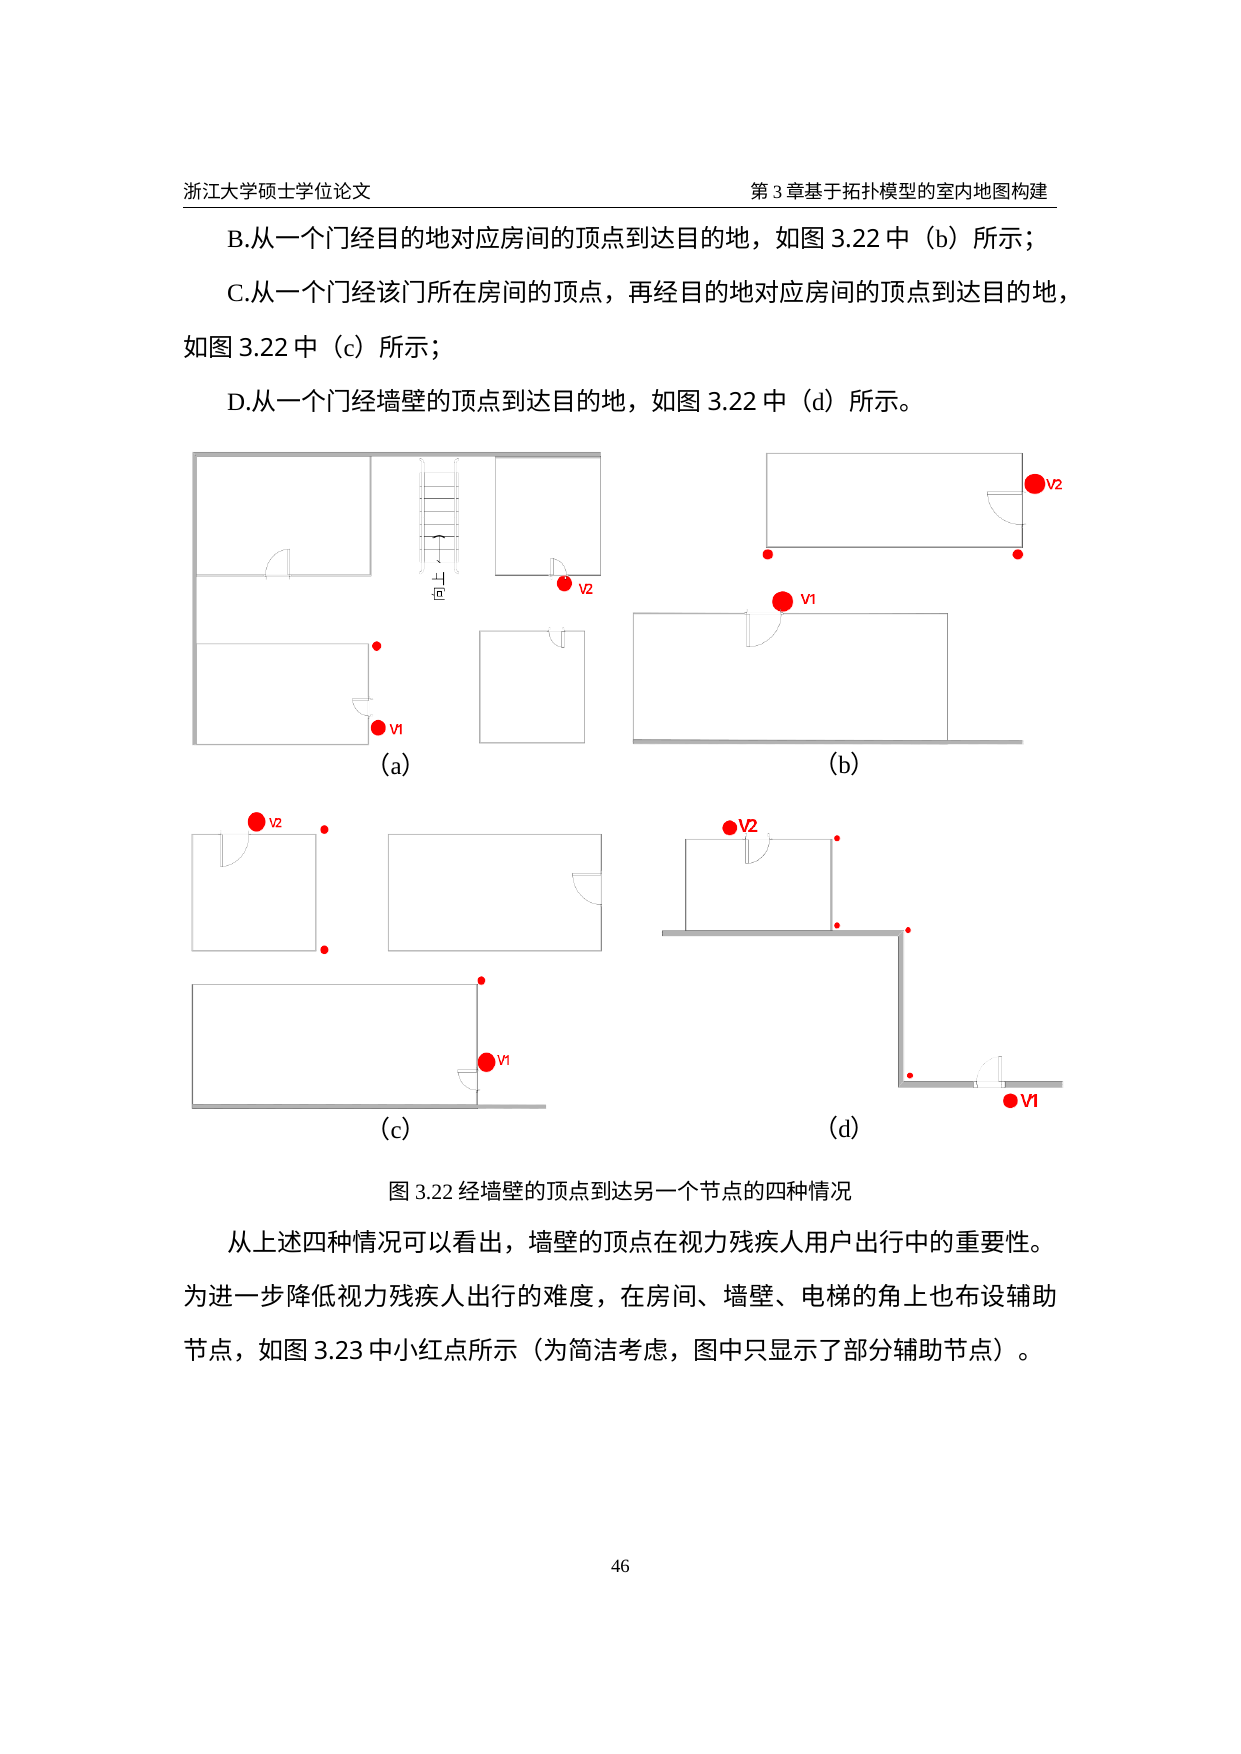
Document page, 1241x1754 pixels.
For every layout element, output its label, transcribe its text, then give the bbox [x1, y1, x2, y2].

table_cell （d） [620, 797, 1068, 1158]
table_cell （c） [172, 797, 620, 1158]
table_header （a） [172, 436, 620, 797]
table_header （b） [620, 436, 1068, 797]
